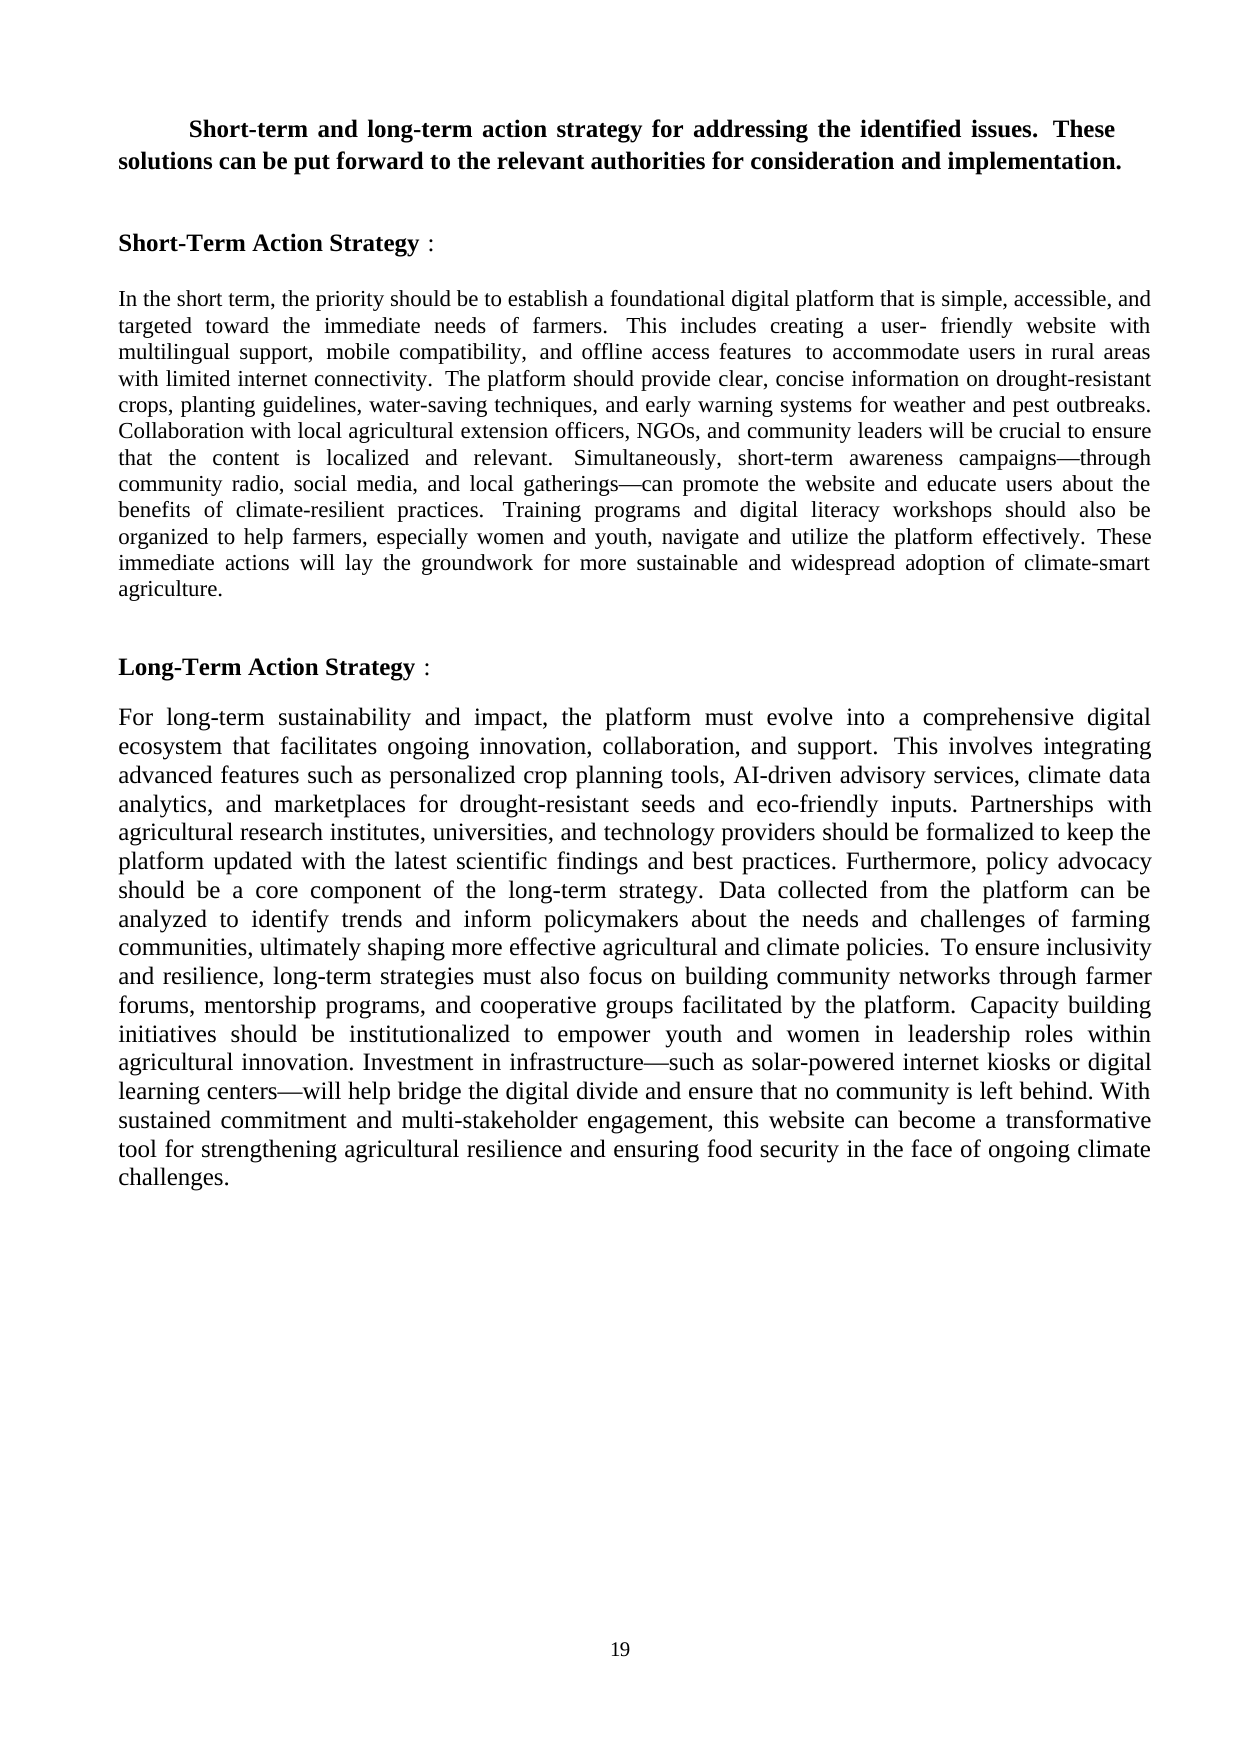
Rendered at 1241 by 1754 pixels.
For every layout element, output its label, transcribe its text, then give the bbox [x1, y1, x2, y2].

text Short-Term Action Strategy : [118, 228, 1152, 257]
text In the short term, the priority should be to establish a foundational digital platform that is simple, accessible, and targeted toward the immediate needs of farmers. This includes creating a user- friendly website with multilingual support, mobile compatibility, and offline access features to accommodate users in rural areas with limited internet connectivity. The platform should provide clear, concise information on drought-resistant crops, planting guidelines, water-saving techniques, and early warning systems for weather and pest outbreaks. Collaboration with local agricultural extension officers, NGOs, and community leaders will be crucial to ensure that the content is localized and relevant. Simultaneously, short-term awareness campaigns—through community radio, social media, and local gatherings—can promote the website and educate users about the benefits of climate-resilient practices. Training programs and digital literacy workshops should also be organized to help farmers, especially women and youth, navigate and utilize the platform effectively. These immediate actions will lay the groundwork for more sustainable and widespread adoption of climate-smart agriculture. [118, 286, 1152, 602]
subtitle Long-Term Action Strategy : [118, 652, 1152, 681]
subtitle Short-term and long-term action strategy for addressing the identified issues. These solutions can be put forward to the relevant authorities for consideration and implementation. [118, 114, 1152, 175]
subtitle For long-term sustainability and impact, the platform must evolve into a comprehensive digital ecosystem that facilitates ongoing innovation, collaboration, and support. This involves integrating advanced features such as personalized crop planning tools, AI-driven advisory services, climate data analytics, and marketplaces for drought-resistant seeds and eco-friendly inputs. Partnerships with agricultural research institutes, universities, and technology providers should be formalized to keep the platform updated with the latest scientific findings and best practices. Furthermore, policy advocacy should be a core component of the long-term strategy. Data collected from the platform can be analyzed to identify trends and inform policymakers about the needs and challenges of farming communities, ultimately shaping more effective agricultural and climate policies. To ensure inclusivity and resilience, long-term strategies must also focus on building community networks through farmer forums, mentorship programs, and cooperative groups facilitated by the platform. Capacity building initiatives should be institutionalized to empower youth and women in leadership roles within agricultural innovation. Investment in infrastructure—such as solar-powered internet kiosks or digital learning centers—will help bridge the digital divide and ensure that no community is left behind. With sustained commitment and multi-stakeholder engagement, this website can become a transformative tool for strengthening agricultural resilience and ensuring food security in the face of ongoing climate challenges. [118, 702, 1152, 1191]
